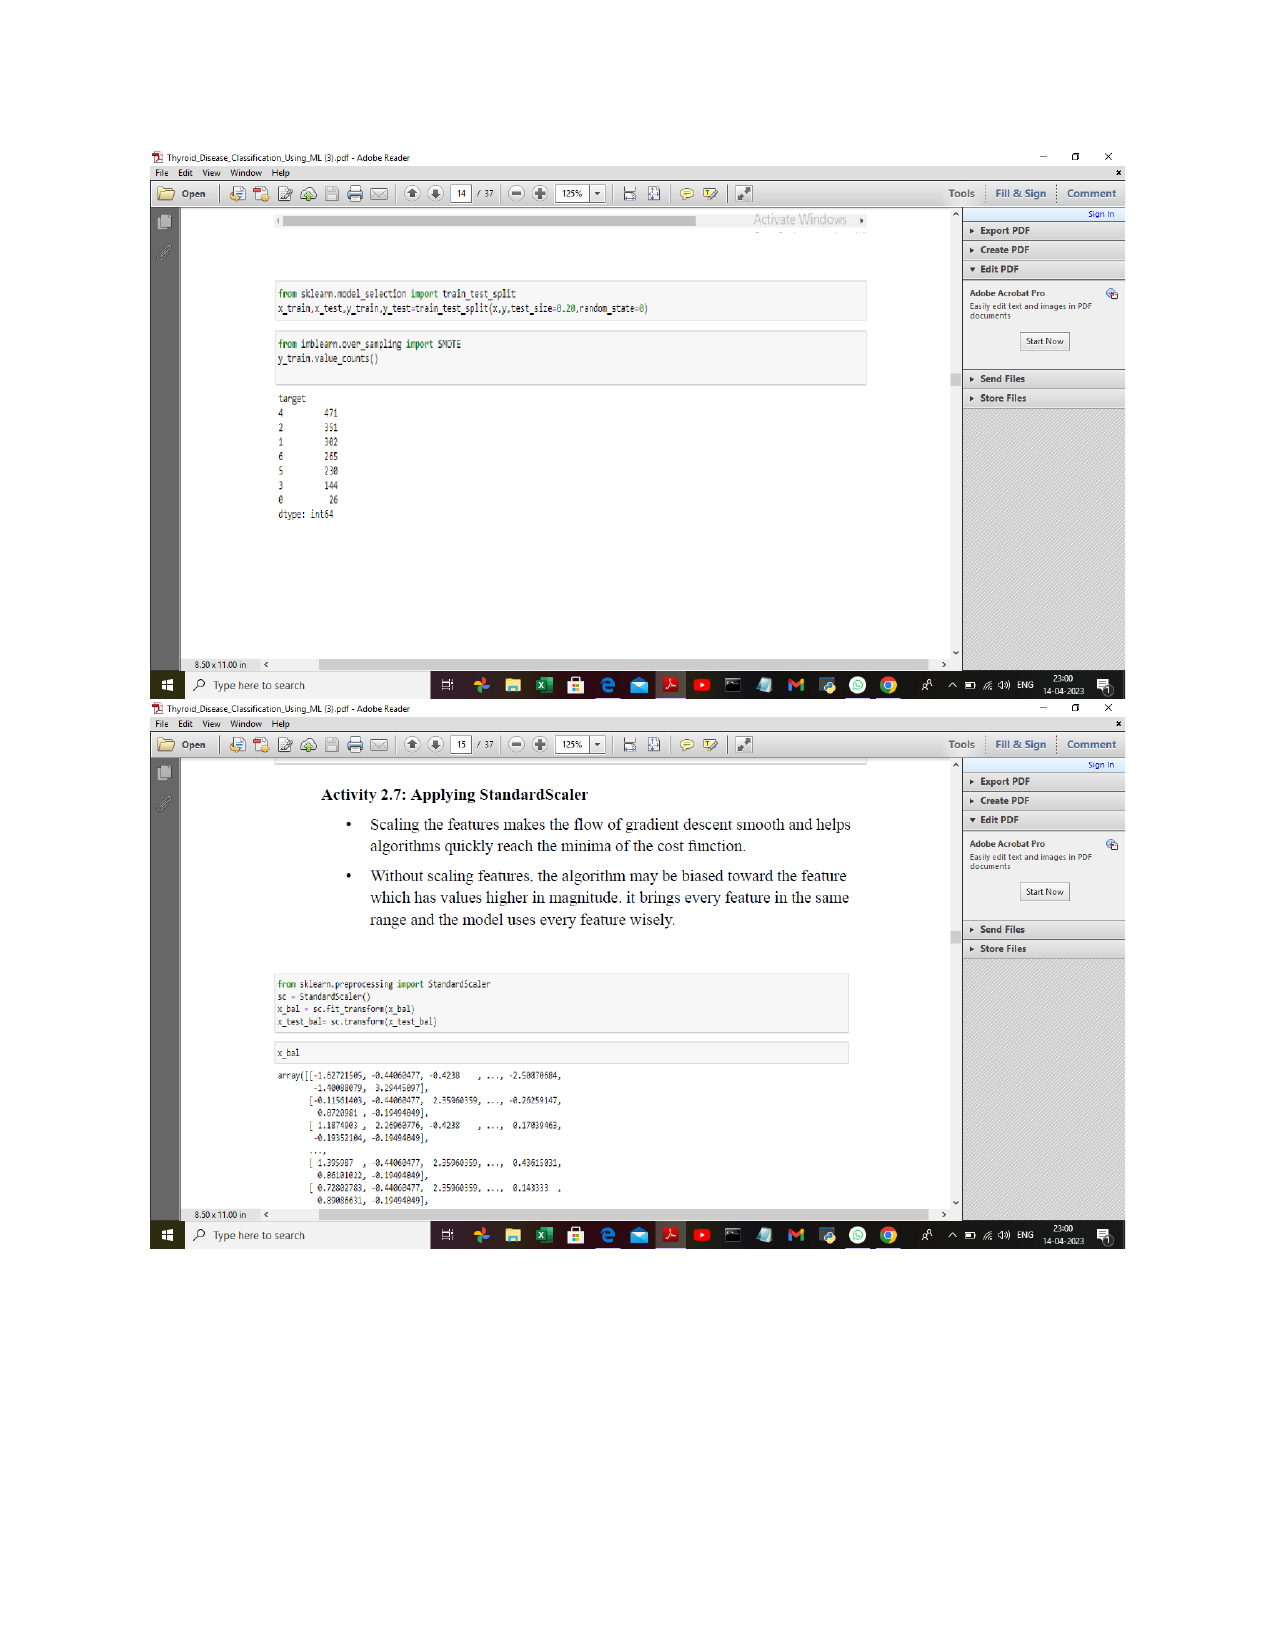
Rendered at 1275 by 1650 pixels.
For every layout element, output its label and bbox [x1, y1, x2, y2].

picture [150, 700, 1125, 1249]
picture [150, 150, 1125, 699]
